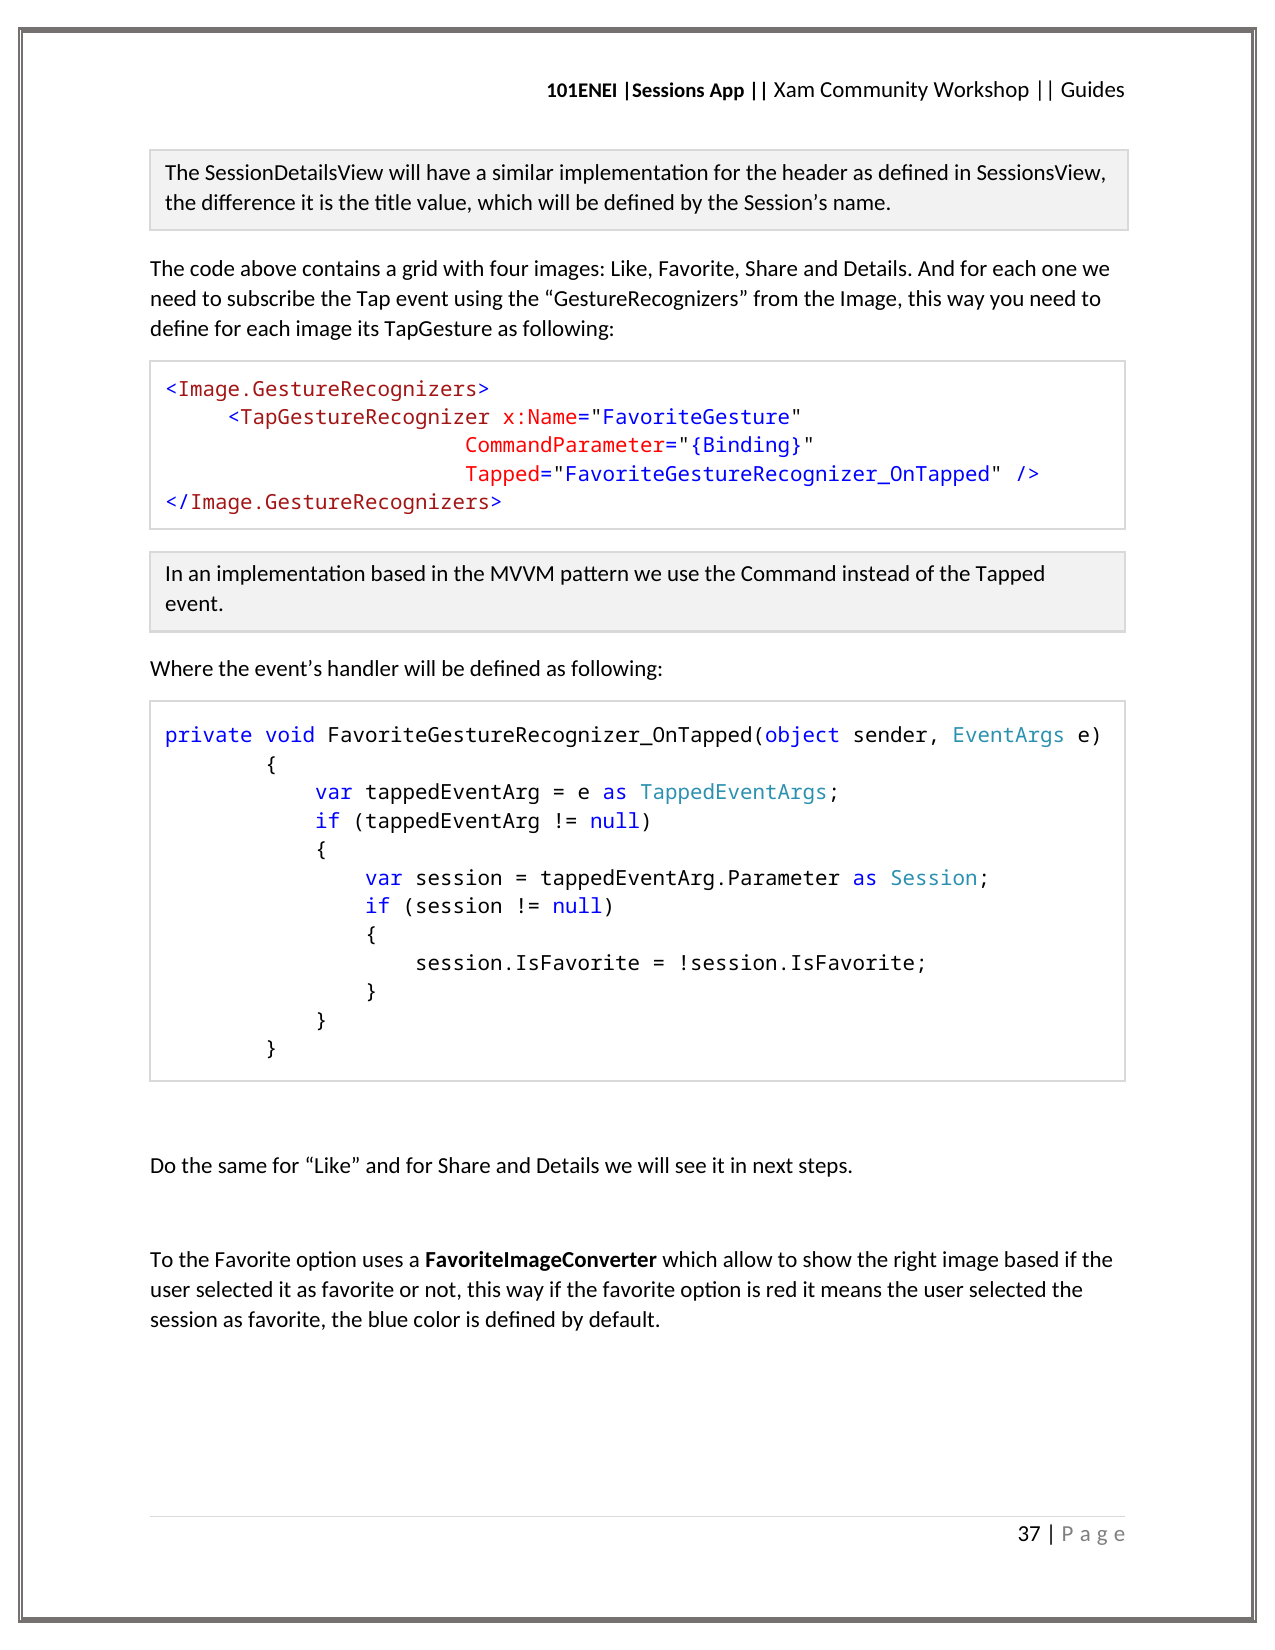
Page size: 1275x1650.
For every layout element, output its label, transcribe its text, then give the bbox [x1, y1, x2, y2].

text Do the same for “Like” and for Share and Details we will see it in next steps. [150, 1151, 1125, 1179]
text The code above contains a grid with four images: Like, Favorite, Share and Details. And for each one we need to subscribe the Tap event using the “GestureRecognizers” from the Image, this way you need to define for each image its TapGesture as following: [150, 254, 1125, 342]
text To the Favorite option uses a FavoriteImageConverter which allow to show the right image based if the user selected it as favorite or not, this way if the favorite option is red it means the user selected the session as favorite, the blue color is defined by default. [150, 1245, 1125, 1333]
text Where the event’s handler will be defined as following: [150, 654, 1125, 682]
